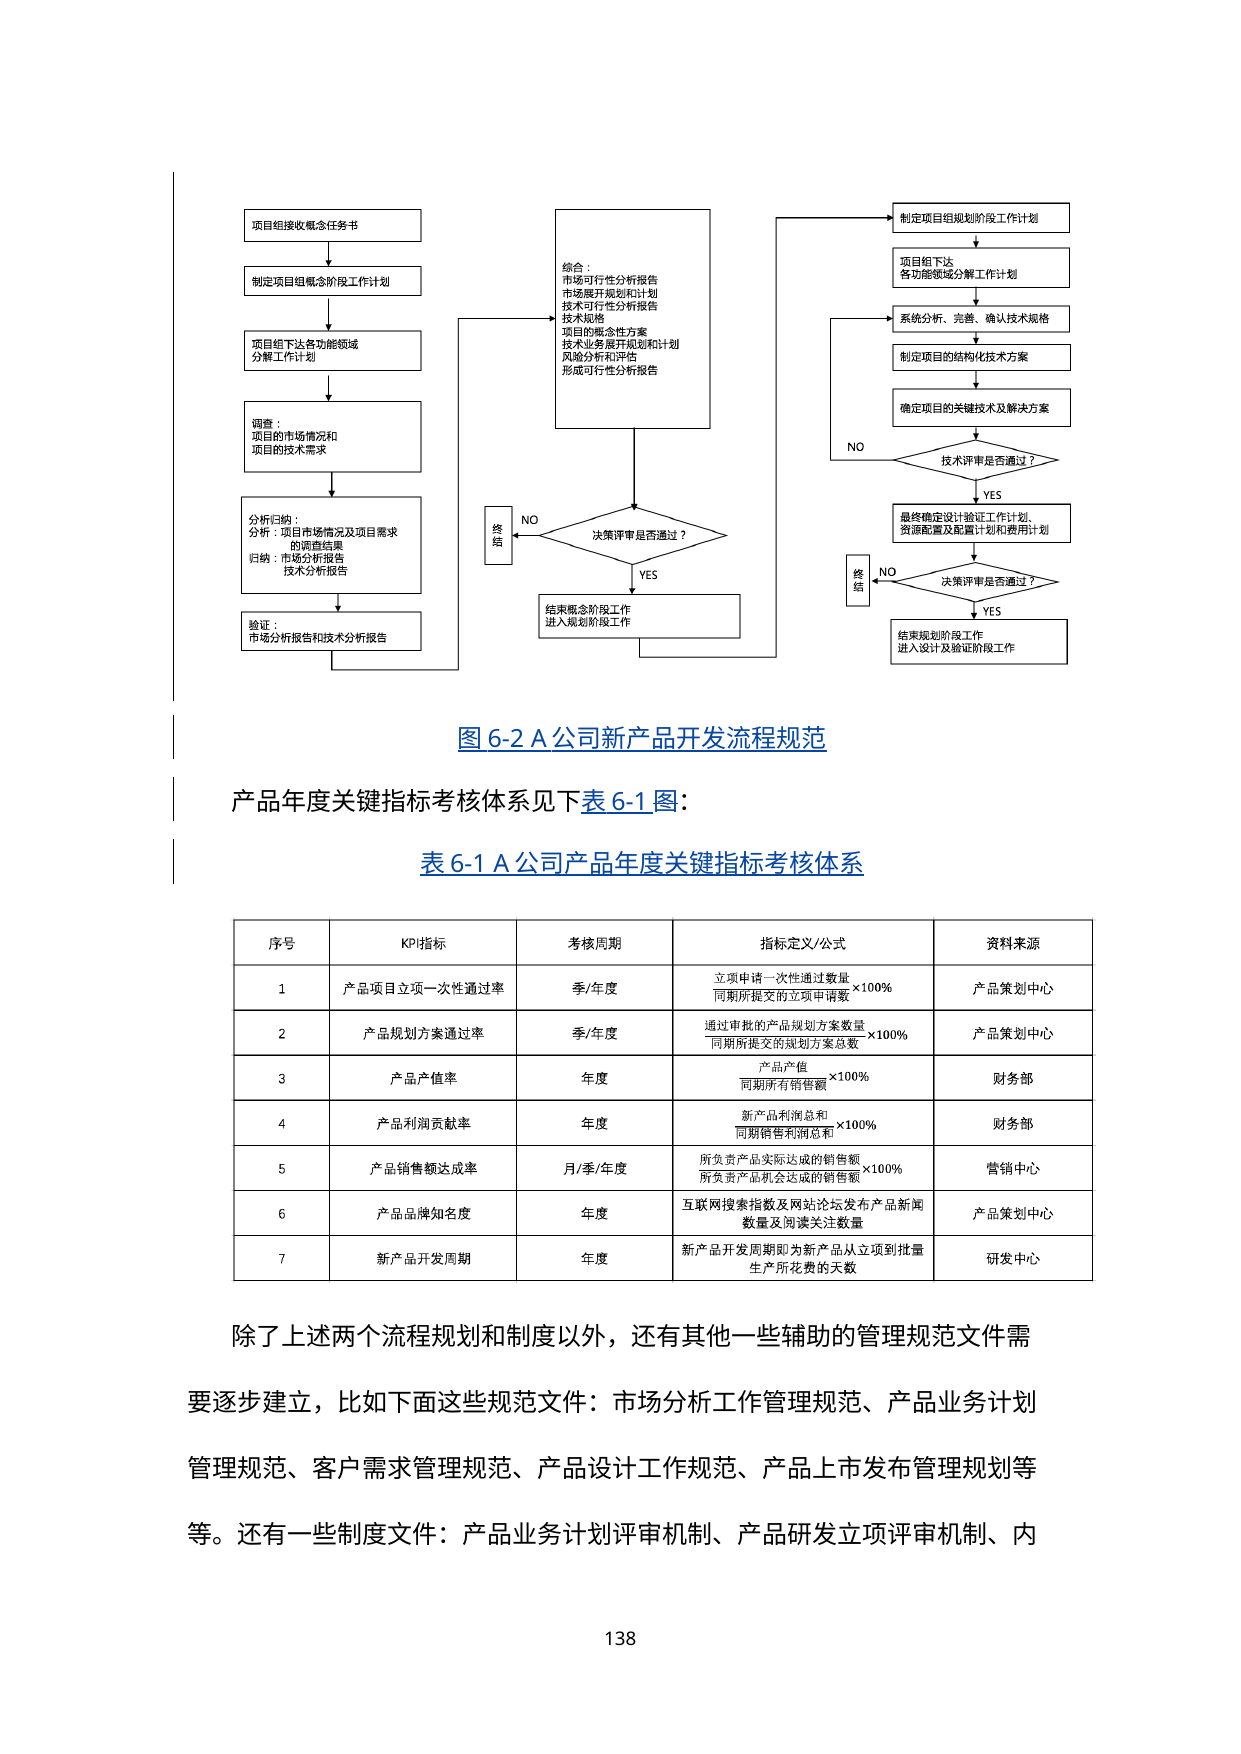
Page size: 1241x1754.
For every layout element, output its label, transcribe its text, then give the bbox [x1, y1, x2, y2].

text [187, 1313, 1053, 1555]
text 产品年度关键指标考核体系见下： [187, 777, 1053, 821]
picture [231, 917, 1096, 1283]
picture [231, 191, 1096, 682]
